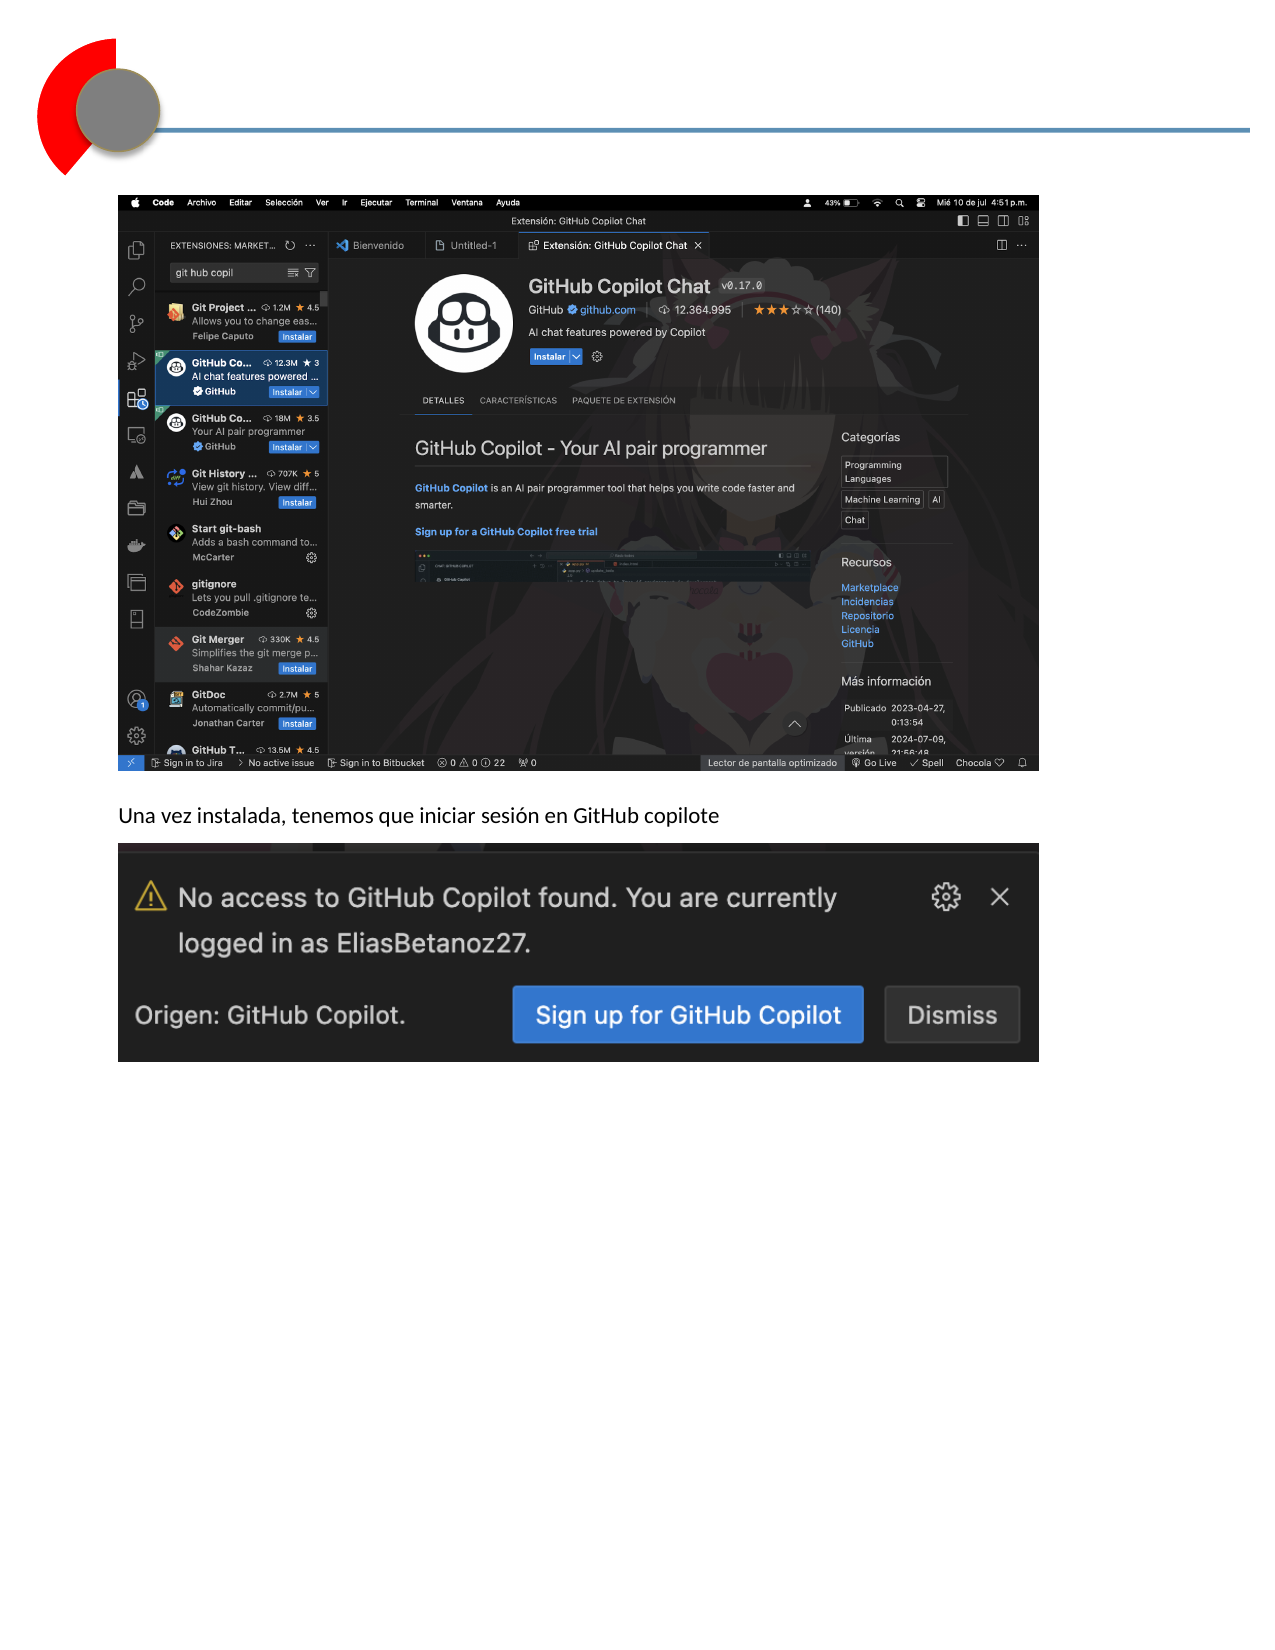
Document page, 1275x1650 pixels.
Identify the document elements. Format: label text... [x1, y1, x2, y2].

picture [67, 64, 169, 166]
picture [118, 195, 1039, 771]
picture [118, 843, 1039, 1062]
